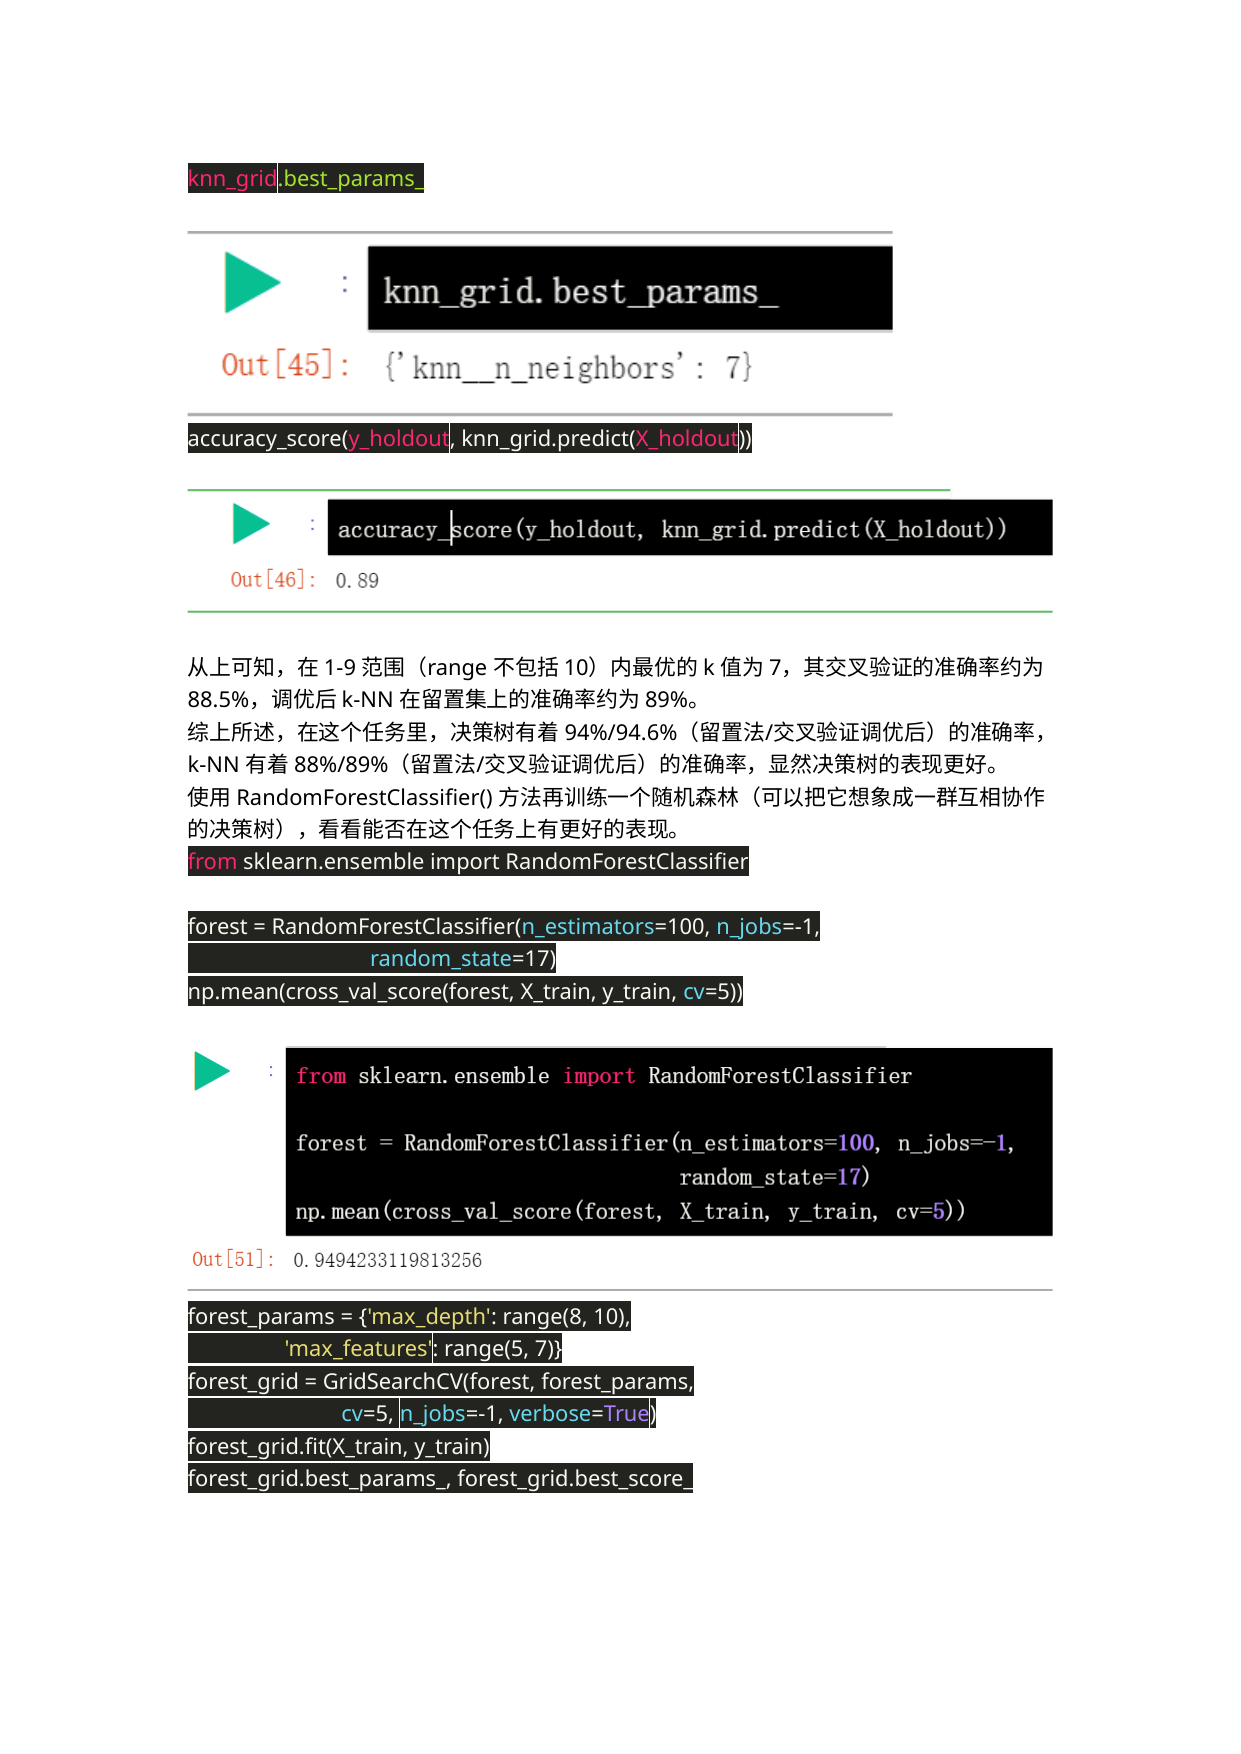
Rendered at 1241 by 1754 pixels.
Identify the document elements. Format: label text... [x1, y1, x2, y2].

text knn_grid.best_params_ [187, 162, 1053, 194]
text 综上所述，在这个任务里，决策树有着 94%/94.6%（留置法/交叉验证调优后）的准确率，k-NN 有着 88%/89%（留置法/交叉验证调优后）的准确率，显然决策树的表现更好。 [187, 714, 1053, 779]
text forest = RandomForestClassifier(n_estimators=100, n_jobs=-1, [187, 909, 1053, 942]
text from sklearn.ensemble import RandomForestClassifier [187, 844, 1053, 877]
text forest_grid.fit(X_train, y_train) [187, 1429, 1053, 1462]
text forest_grid = GridSearchCV(forest, forest_params, [187, 1364, 1053, 1397]
picture [187, 231, 893, 418]
picture [187, 1045, 1053, 1294]
text 从上可知，在 1-9 范围（range 不包括 10）内最优的 k 值为 7，其交叉验证的准确率约为 88.5%，调优后 k-NN 在留置集上的准确率约为 89%。 [187, 617, 1053, 714]
text np.mean(cross_val_score(forest, X_train, y_train, cv=5)) [187, 974, 1053, 1007]
text accuracy_score(y_holdout, knn_grid.predict(X_holdout)) [187, 422, 1053, 454]
picture [187, 487, 1053, 617]
text 'max_features': range(5, 7)} [187, 1332, 1053, 1364]
text forest_params = {'max_depth': range(8, 10), [187, 1299, 1053, 1332]
text forest_grid.best_params_, forest_grid.best_score_ [187, 1462, 1053, 1494]
text cv=5, n_jobs=-1, verbose=True) [187, 1397, 1053, 1429]
text 使用 RandomForestClassifier() 方法再训练一个随机森林（可以把它想象成一群互相协作的决策树），看看能否在这个任务上有更好的表现。 [187, 779, 1053, 844]
text random_state=17) [187, 942, 1053, 974]
